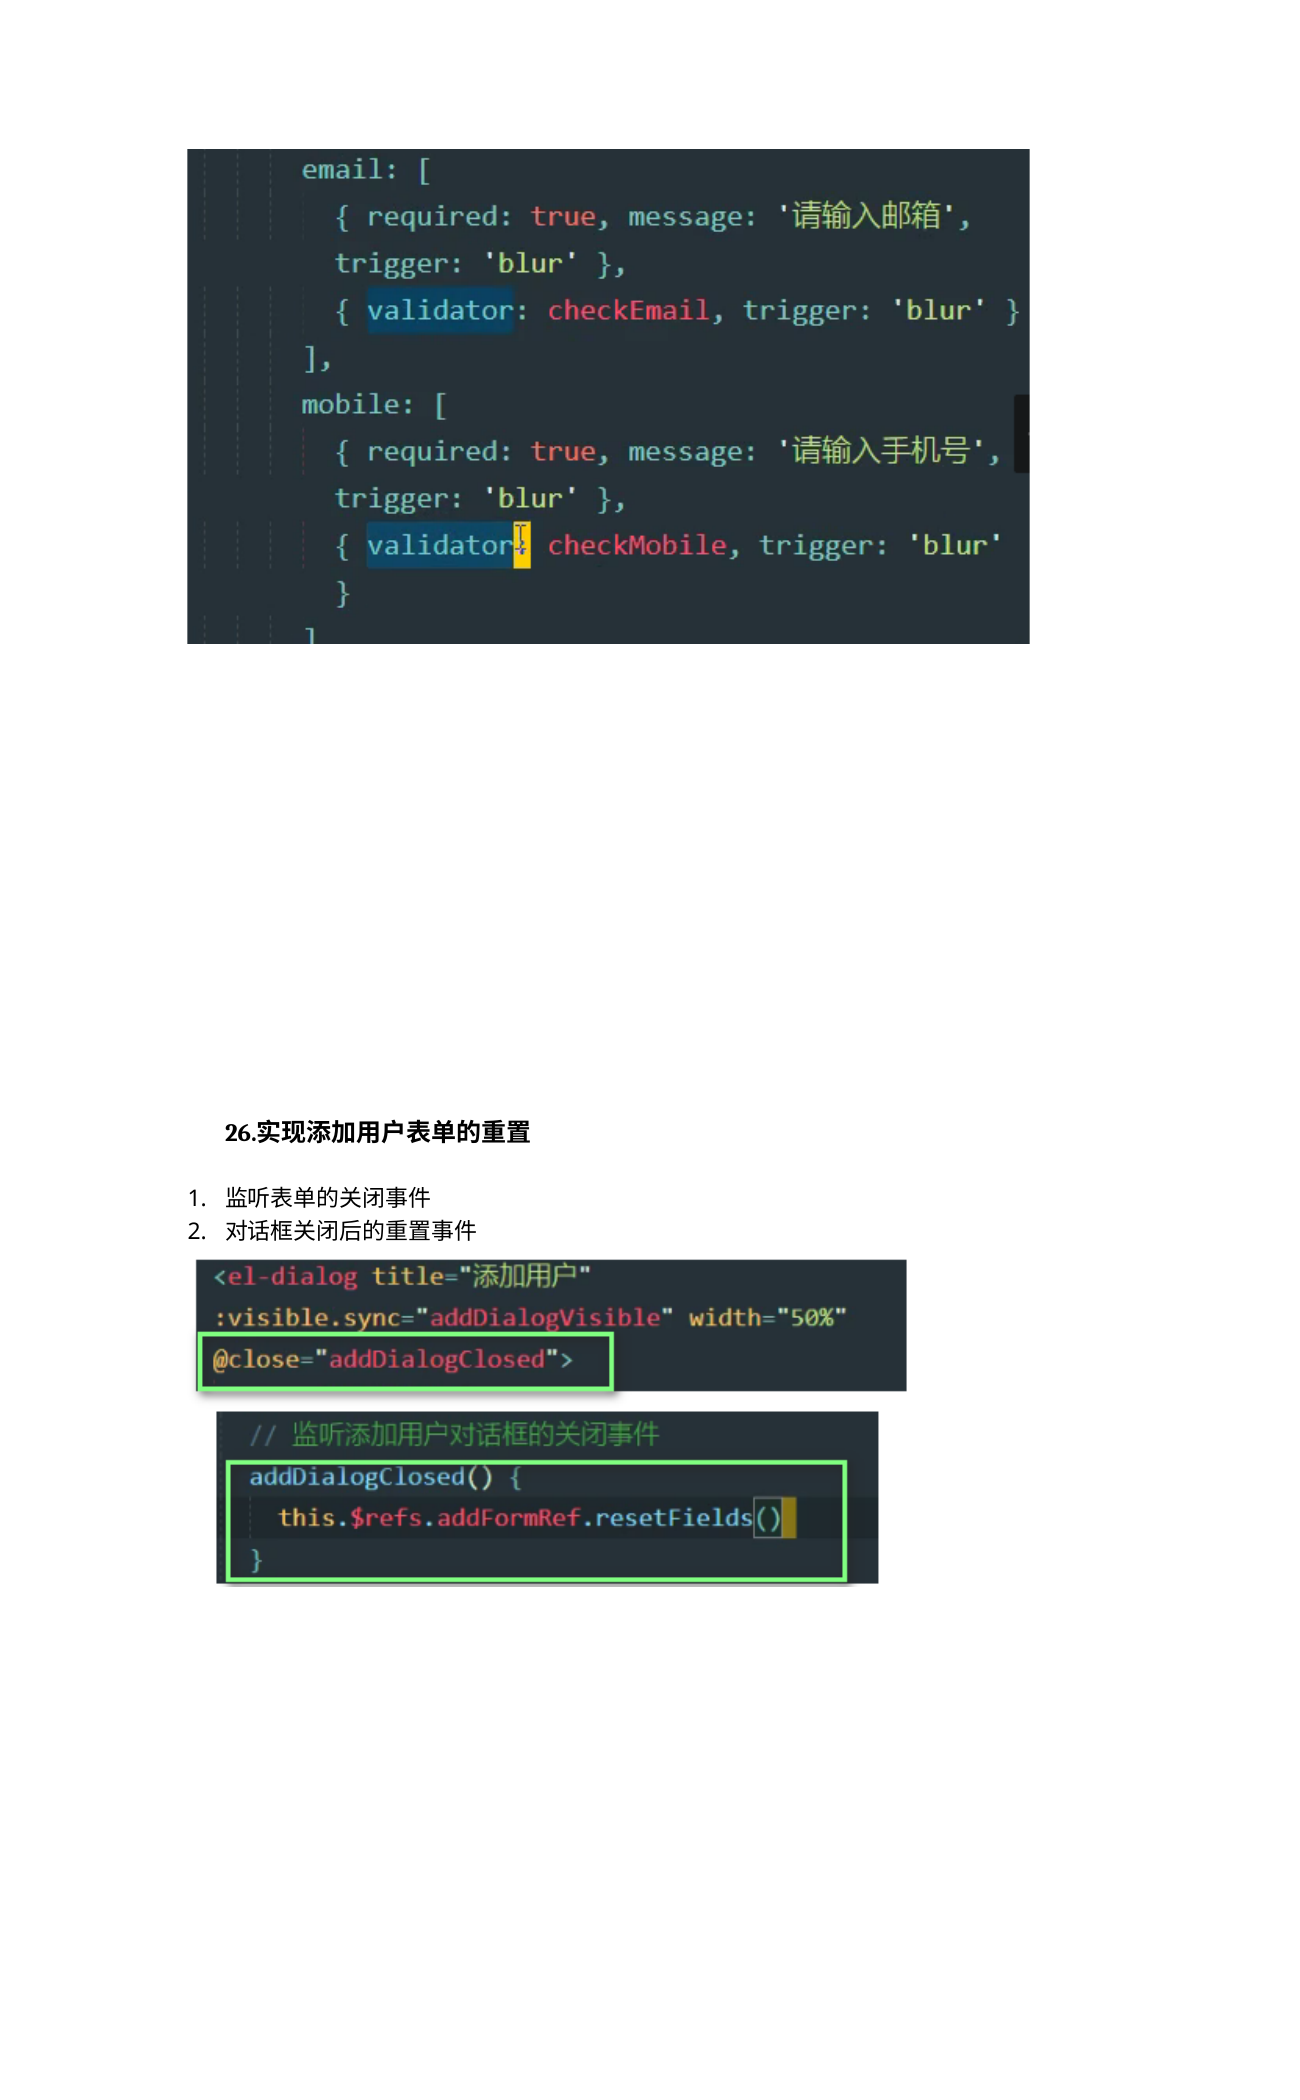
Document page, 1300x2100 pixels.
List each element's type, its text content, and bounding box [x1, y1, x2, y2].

picture [187, 1246, 910, 1587]
list 对话框关闭后的重置事件 [187, 1213, 1112, 1247]
subtitle 26.实现添加用户表单的重置 [187, 1112, 1112, 1149]
list 监听表单的关闭事件 [187, 1180, 1112, 1213]
picture [187, 149, 1030, 644]
